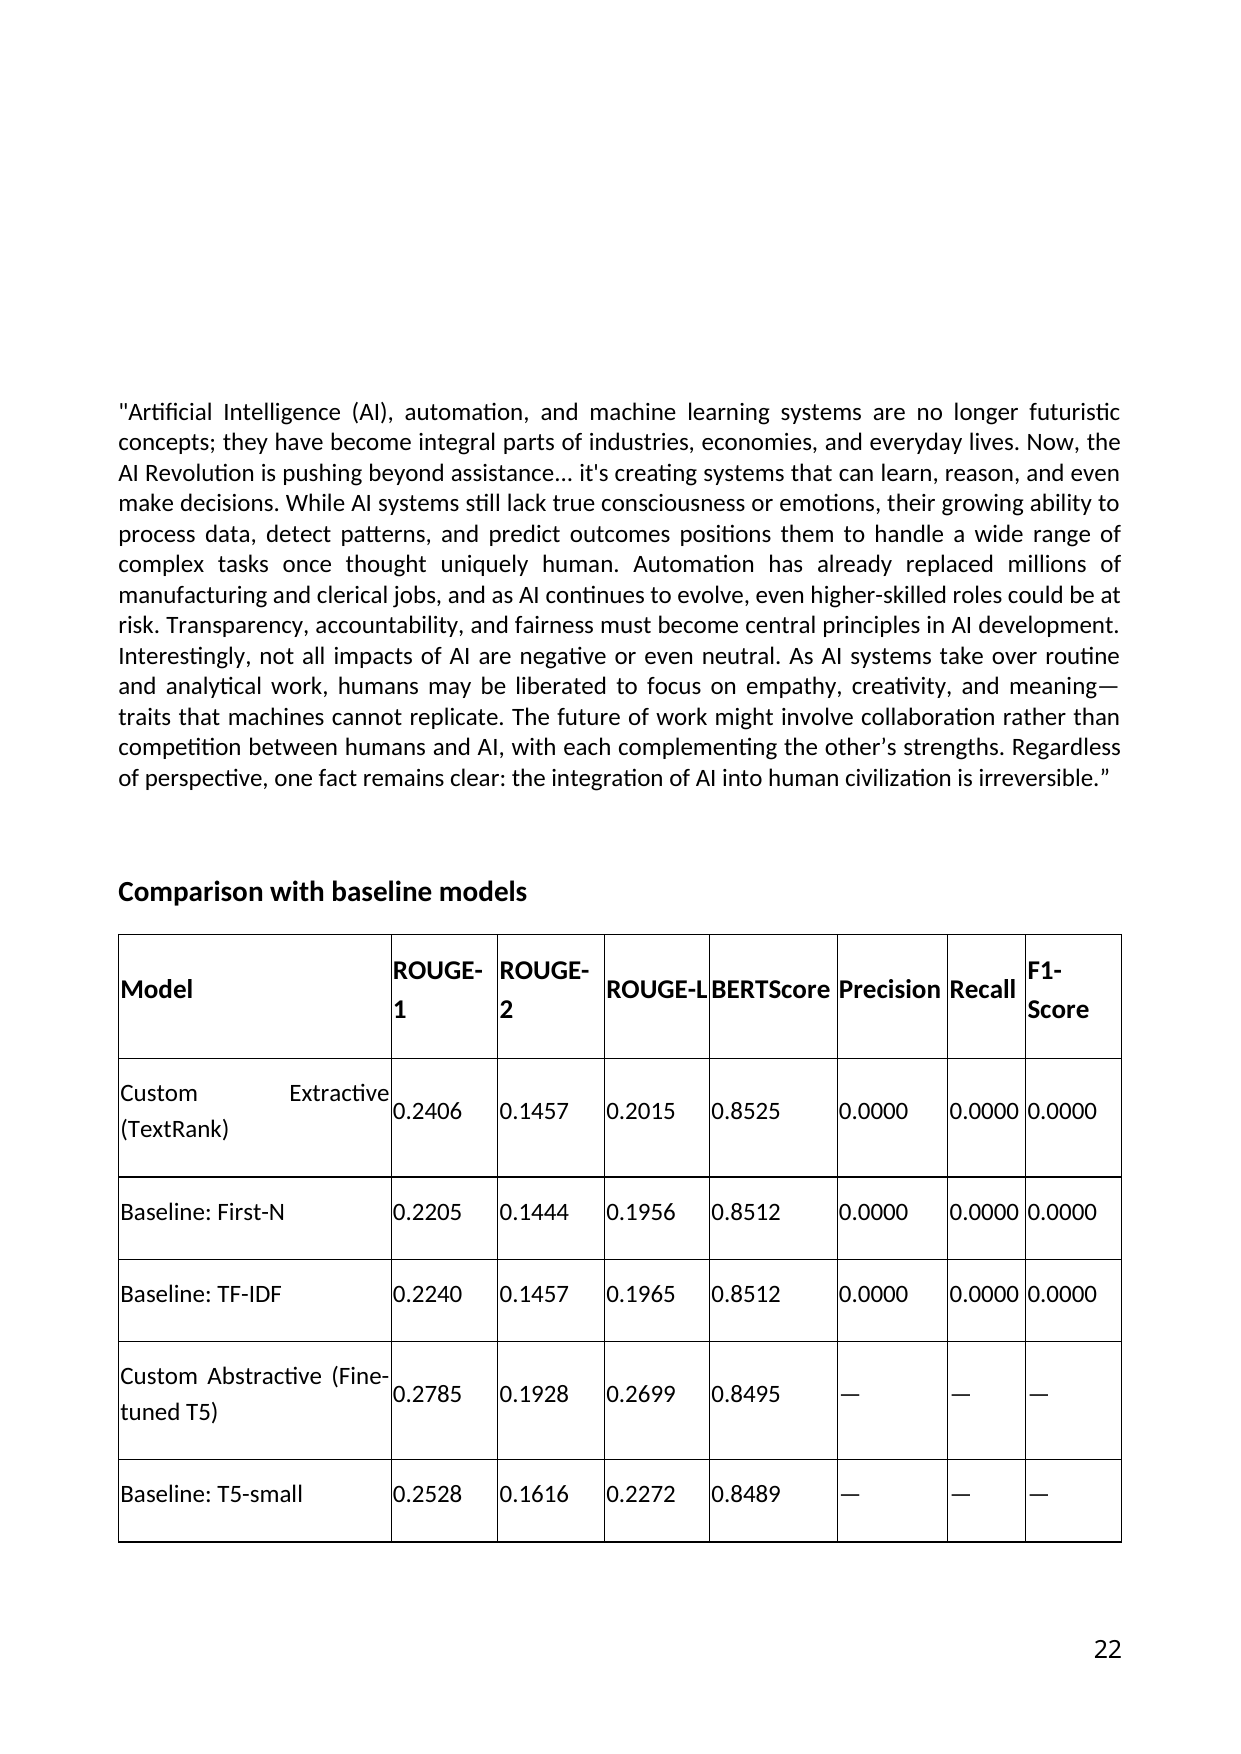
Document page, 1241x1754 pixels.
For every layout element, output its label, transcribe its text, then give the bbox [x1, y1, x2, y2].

table_cell 0.8512 [710, 1178, 837, 1258]
table_cell 0.0000 [948, 1260, 1025, 1341]
table_header Precision [838, 935, 947, 1058]
table_cell 0.2785 [392, 1342, 497, 1459]
table_cell 0.2272 [605, 1460, 709, 1541]
table_cell — [1026, 1342, 1121, 1459]
table_cell Baseline: First-N [119, 1178, 391, 1258]
table_cell 0.0000 [838, 1260, 947, 1341]
table_cell 0.1616 [498, 1460, 604, 1541]
table_header ROUGE-1 [392, 935, 497, 1058]
text "Artificial Intelligence (AI), automation, and machine learning systems are no longer futuristic concepts; they have become integral parts of industries, economies, and everyday lives. Now, the AI Revolution is pushing beyond assistance... it's creating systems that can learn, reason, and even make decisions. While AI systems still lack true consciousness or emotions, their growing ability to process data, detect patterns, and predict outcomes positions them to handle a wide range of complex tasks once thought uniquely human. Automation has already replaced millions of manufacturing and clerical jobs, and as AI continues to evolve, even higher-skilled roles could be at risk. Transparency, accountability, and fairness must become central principles in AI development. Interestingly, not all impacts of AI are negative or even neutral. As AI systems take over routine and analytical work, humans may be liberated to focus on empathy, creativity, and meaning—traits that machines cannot replicate. The future of work might involve collaboration rather than competition between humans and AI, with each complementing the other’s strengths. Regardless of perspective, one fact remains clear: the integration of AI into human civilization is irreversible.” [118, 396, 1122, 792]
table_cell — [948, 1342, 1025, 1459]
table_cell Baseline: TF-IDF [119, 1260, 391, 1341]
table_cell 0.0000 [948, 1178, 1025, 1258]
table_cell Custom Extractive (TextRank) [119, 1059, 391, 1176]
table_cell 0.0000 [838, 1178, 947, 1258]
table_cell 0.2699 [605, 1342, 709, 1459]
table_cell 0.8512 [710, 1260, 837, 1341]
table_header ROUGE-2 [498, 935, 604, 1058]
table_cell Custom Abstractive (Fine-tuned T5) [119, 1342, 391, 1459]
table_cell 0.0000 [838, 1059, 947, 1176]
table_cell — [838, 1460, 947, 1541]
table_header F1-Score [1026, 935, 1121, 1058]
table_cell 0.2205 [392, 1178, 497, 1258]
table_cell 0.2240 [392, 1260, 497, 1341]
table_cell 0.1928 [498, 1342, 604, 1459]
table_cell 0.2528 [392, 1460, 497, 1541]
table_cell 0.8489 [710, 1460, 837, 1541]
table_cell 0.1444 [498, 1178, 604, 1258]
table_cell — [948, 1460, 1025, 1541]
table_header ROUGE-L [605, 935, 709, 1058]
text Comparison with baseline models [118, 873, 1122, 909]
table_cell 0.2406 [392, 1059, 497, 1176]
table_cell 0.0000 [1026, 1059, 1121, 1176]
table_header Model [119, 935, 391, 1058]
table_cell — [1026, 1460, 1121, 1541]
table_cell 0.2015 [605, 1059, 709, 1176]
table_cell 0.1956 [605, 1178, 709, 1258]
table_cell 0.0000 [1026, 1178, 1121, 1258]
table_cell 0.1965 [605, 1260, 709, 1341]
table_header BERTScore [710, 935, 837, 1058]
table_cell 0.1457 [498, 1260, 604, 1341]
table_cell 0.0000 [948, 1059, 1025, 1176]
table_cell Baseline: T5-small [119, 1460, 391, 1541]
table_cell 0.0000 [1026, 1260, 1121, 1341]
table_cell — [838, 1342, 947, 1459]
table_cell 0.8495 [710, 1342, 837, 1459]
table_header Recall [948, 935, 1025, 1058]
table_cell 0.8525 [710, 1059, 837, 1176]
table_cell 0.1457 [498, 1059, 604, 1176]
